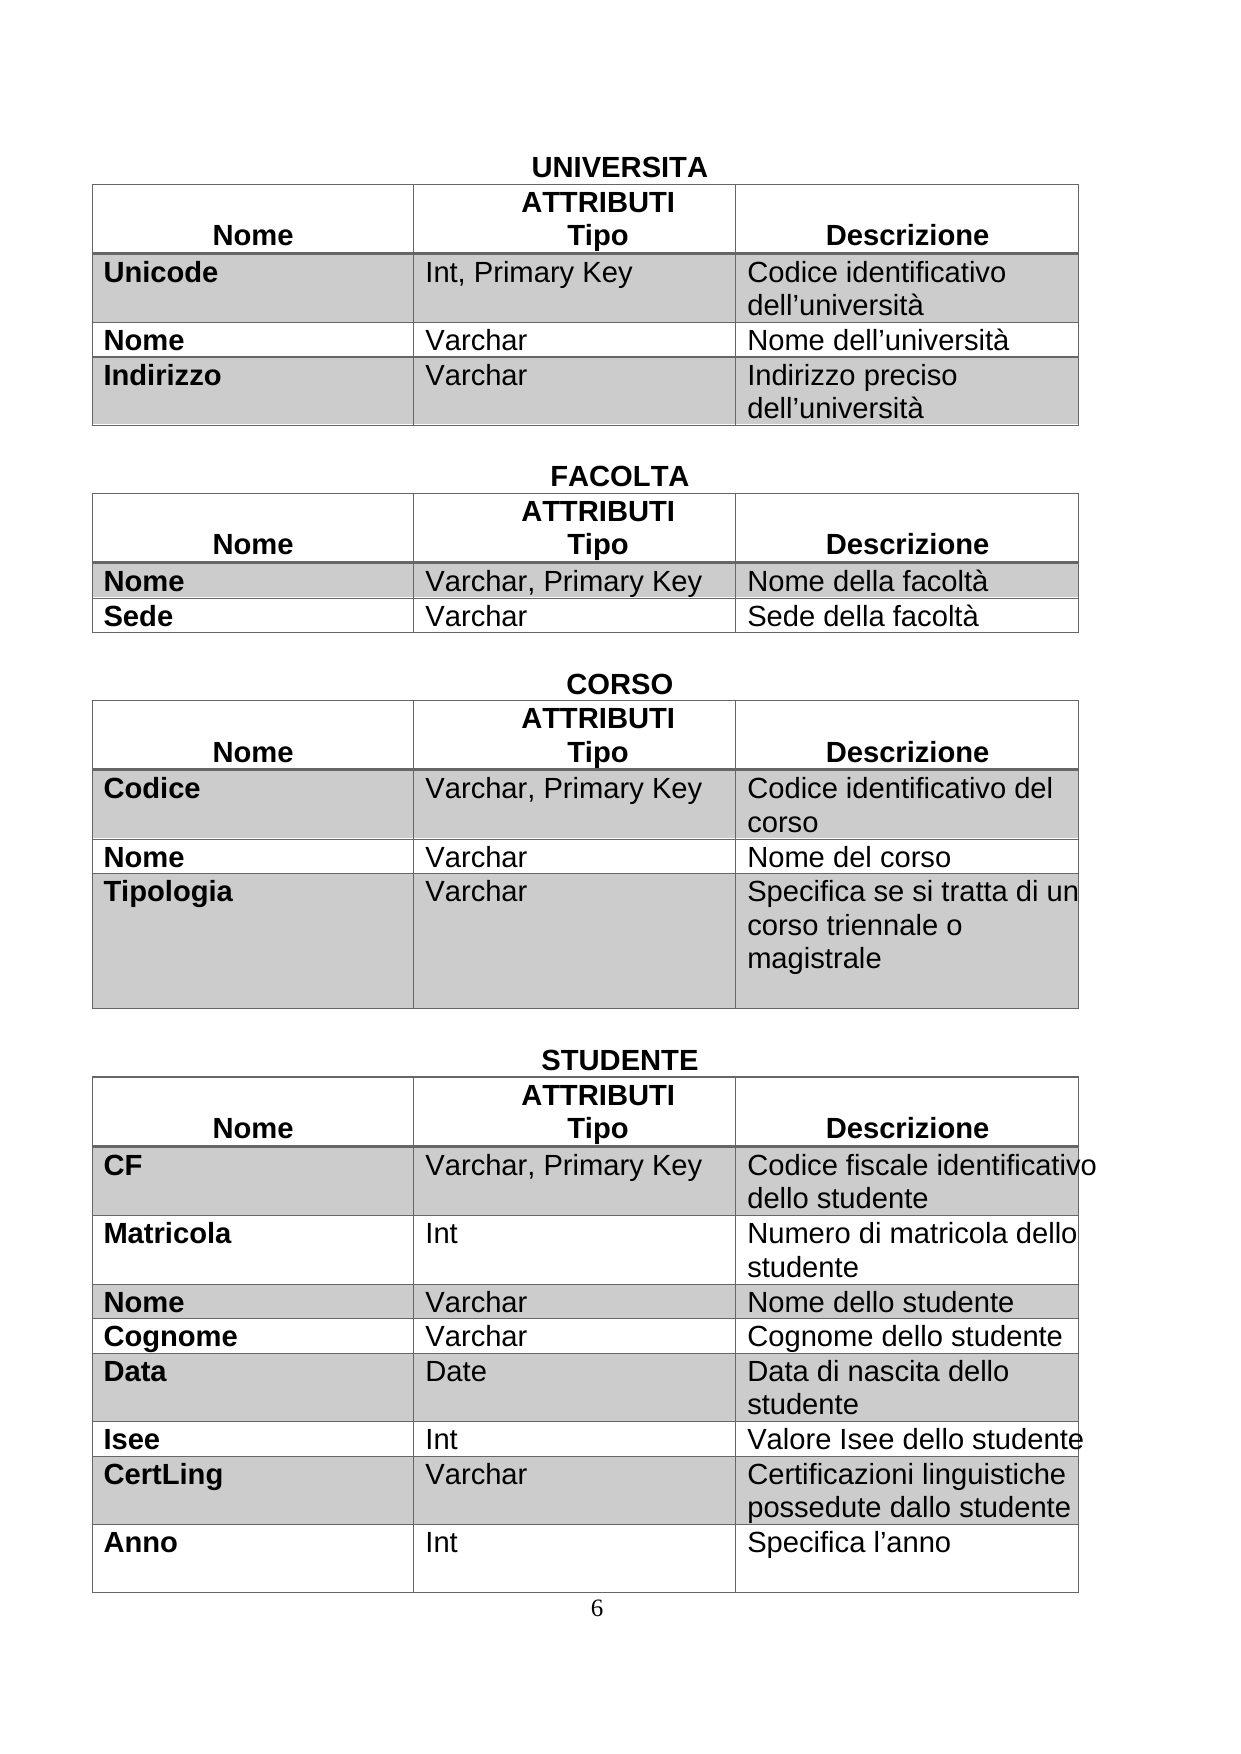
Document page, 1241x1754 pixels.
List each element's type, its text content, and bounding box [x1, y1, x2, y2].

table_cell Valore Isee dello studente [736, 1422, 1078, 1456]
table_cell Anno [93, 1525, 413, 1592]
table_header Nome [93, 494, 413, 561]
table_cell Varchar [414, 1285, 735, 1318]
table_cell Varchar [414, 599, 735, 632]
table_cell Varchar [414, 840, 735, 873]
table_cell CF [93, 1148, 413, 1215]
table_cell Varchar, Primary Key [414, 771, 735, 838]
table_cell Codice identificativo dell’università [736, 255, 1078, 322]
table_cell Nome dell’università [736, 323, 1078, 356]
table_cell Codice fiscale identificativo dello studente [736, 1148, 1078, 1215]
table_cell Varchar [414, 358, 735, 424]
table_header Descrizione [736, 185, 1078, 252]
table_cell Nome [93, 564, 413, 597]
table_header ATTRIBUTI Tipo [414, 1078, 735, 1145]
table_cell Int [414, 1422, 735, 1456]
table_cell Int [414, 1525, 735, 1592]
table_header Descrizione [736, 1078, 1078, 1145]
table_cell Int [414, 1216, 735, 1283]
table_cell Indirizzo [93, 358, 413, 424]
table_cell Numero di matricola dello studente [736, 1216, 1078, 1283]
table_cell Specifica se si tratta di un corso triennale o magistrale [736, 874, 1078, 1008]
table_cell Sede [93, 599, 413, 632]
table_cell Varchar [414, 323, 735, 356]
table_cell Sede della facoltà [736, 599, 1078, 632]
table_header ATTRIBUTI Tipo [414, 185, 735, 252]
table_cell Unicode [93, 255, 413, 322]
table_cell Data di nascita dello studente [736, 1354, 1078, 1421]
table_header Descrizione [736, 494, 1078, 561]
table_cell Cognome dello studente [736, 1319, 1078, 1353]
text FACOLTA [103, 459, 1136, 493]
table_cell Date [414, 1354, 735, 1421]
table_cell Codice identificativo del corso [736, 771, 1078, 838]
table_cell Nome del corso [736, 840, 1078, 873]
table_cell Data [93, 1354, 413, 1421]
table_cell Certificazioni linguistiche possedute dallo studente [736, 1457, 1078, 1524]
table_cell Codice [93, 771, 413, 838]
table_cell Nome della facoltà [736, 564, 1078, 597]
table_cell CertLing [93, 1457, 413, 1524]
table_cell Int, Primary Key [414, 255, 735, 322]
table_cell Varchar, Primary Key [414, 1148, 735, 1215]
table_cell Isee [93, 1422, 413, 1456]
table_cell Nome [93, 840, 413, 873]
table_cell Varchar [414, 874, 735, 1008]
table_cell Varchar, Primary Key [414, 564, 735, 597]
table_cell Nome dello studente [736, 1285, 1078, 1318]
text UNIVERSITA [103, 150, 1136, 183]
table_header Nome [93, 1078, 413, 1145]
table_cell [736, 1525, 1078, 1592]
table_cell Nome [93, 1285, 413, 1318]
table_cell Nome [93, 323, 413, 356]
table_header ATTRIBUTI Tipo [414, 701, 735, 768]
table_cell Varchar [414, 1457, 735, 1524]
table_header Nome [93, 185, 413, 252]
table_cell Tipologia [93, 874, 413, 1008]
text CORSO [103, 667, 1136, 700]
text STUDENTE [103, 1043, 1136, 1076]
table_header ATTRIBUTI Tipo [414, 494, 735, 561]
table_header Descrizione [736, 701, 1078, 768]
table_cell Indirizzo preciso dell’università [736, 358, 1078, 424]
table_header Nome [93, 701, 413, 768]
table_cell Matricola [93, 1216, 413, 1283]
table_cell Varchar [414, 1319, 735, 1353]
table_cell Cognome [93, 1319, 413, 1353]
